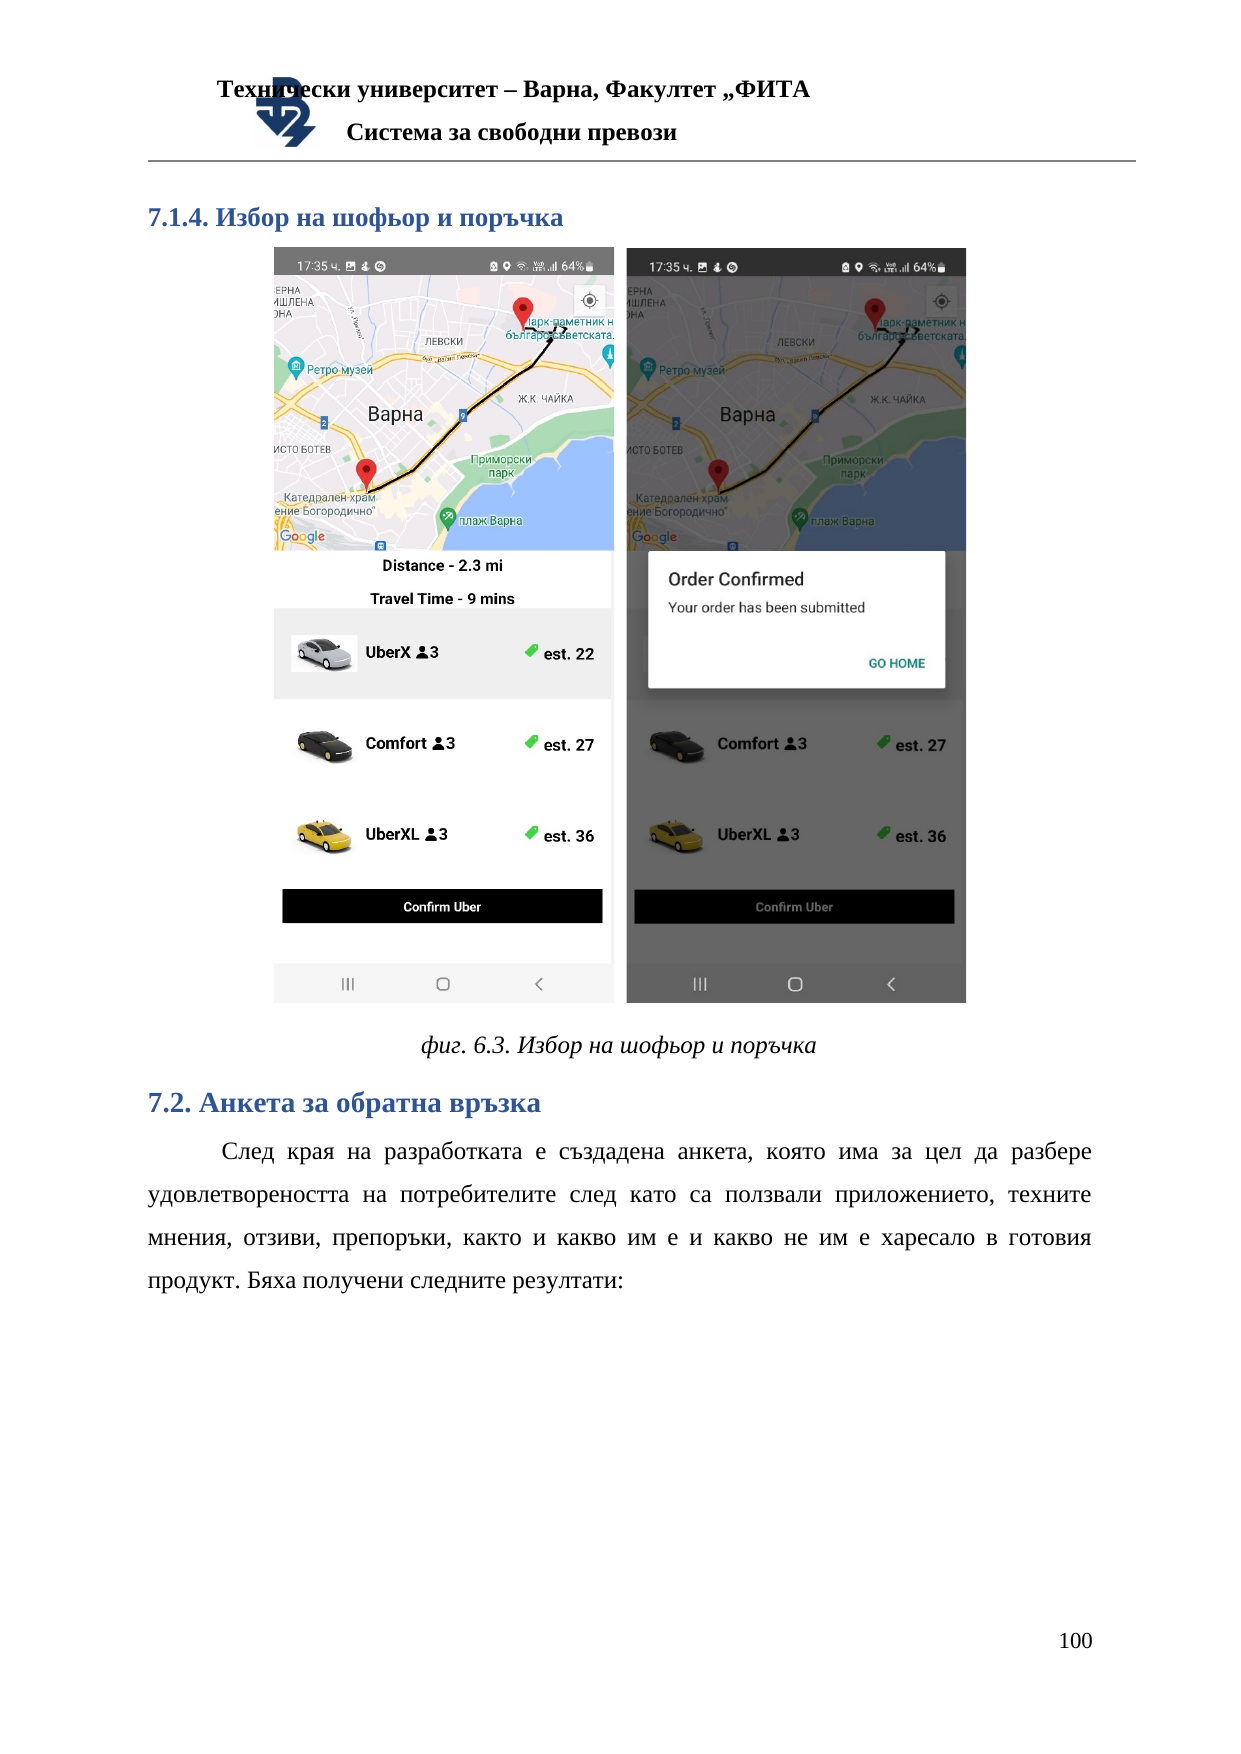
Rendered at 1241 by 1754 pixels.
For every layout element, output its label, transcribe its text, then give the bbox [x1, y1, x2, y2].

picture [315, 87, 321, 96]
subtitle 7.2. Анкета за обратна връзка [148, 1086, 1093, 1119]
picture [626, 248, 967, 1003]
picture [253, 77, 321, 148]
picture [274, 247, 615, 1003]
text фиг. 6.3. Избор на шофьор и поръчка [148, 1030, 1093, 1059]
text След края на разработката е създадена анкета, която има за цел да разбере удовлетвореността на потребителите след като са ползвали приложението, техните мнения, отзиви, препоръки, както и какво им е и какво не им е харесало в готовия продукт. Бяха получени следните резултати: [148, 1136, 1093, 1294]
subtitle 7.1.4. Избор на шофьор и поръчка [148, 201, 1093, 232]
